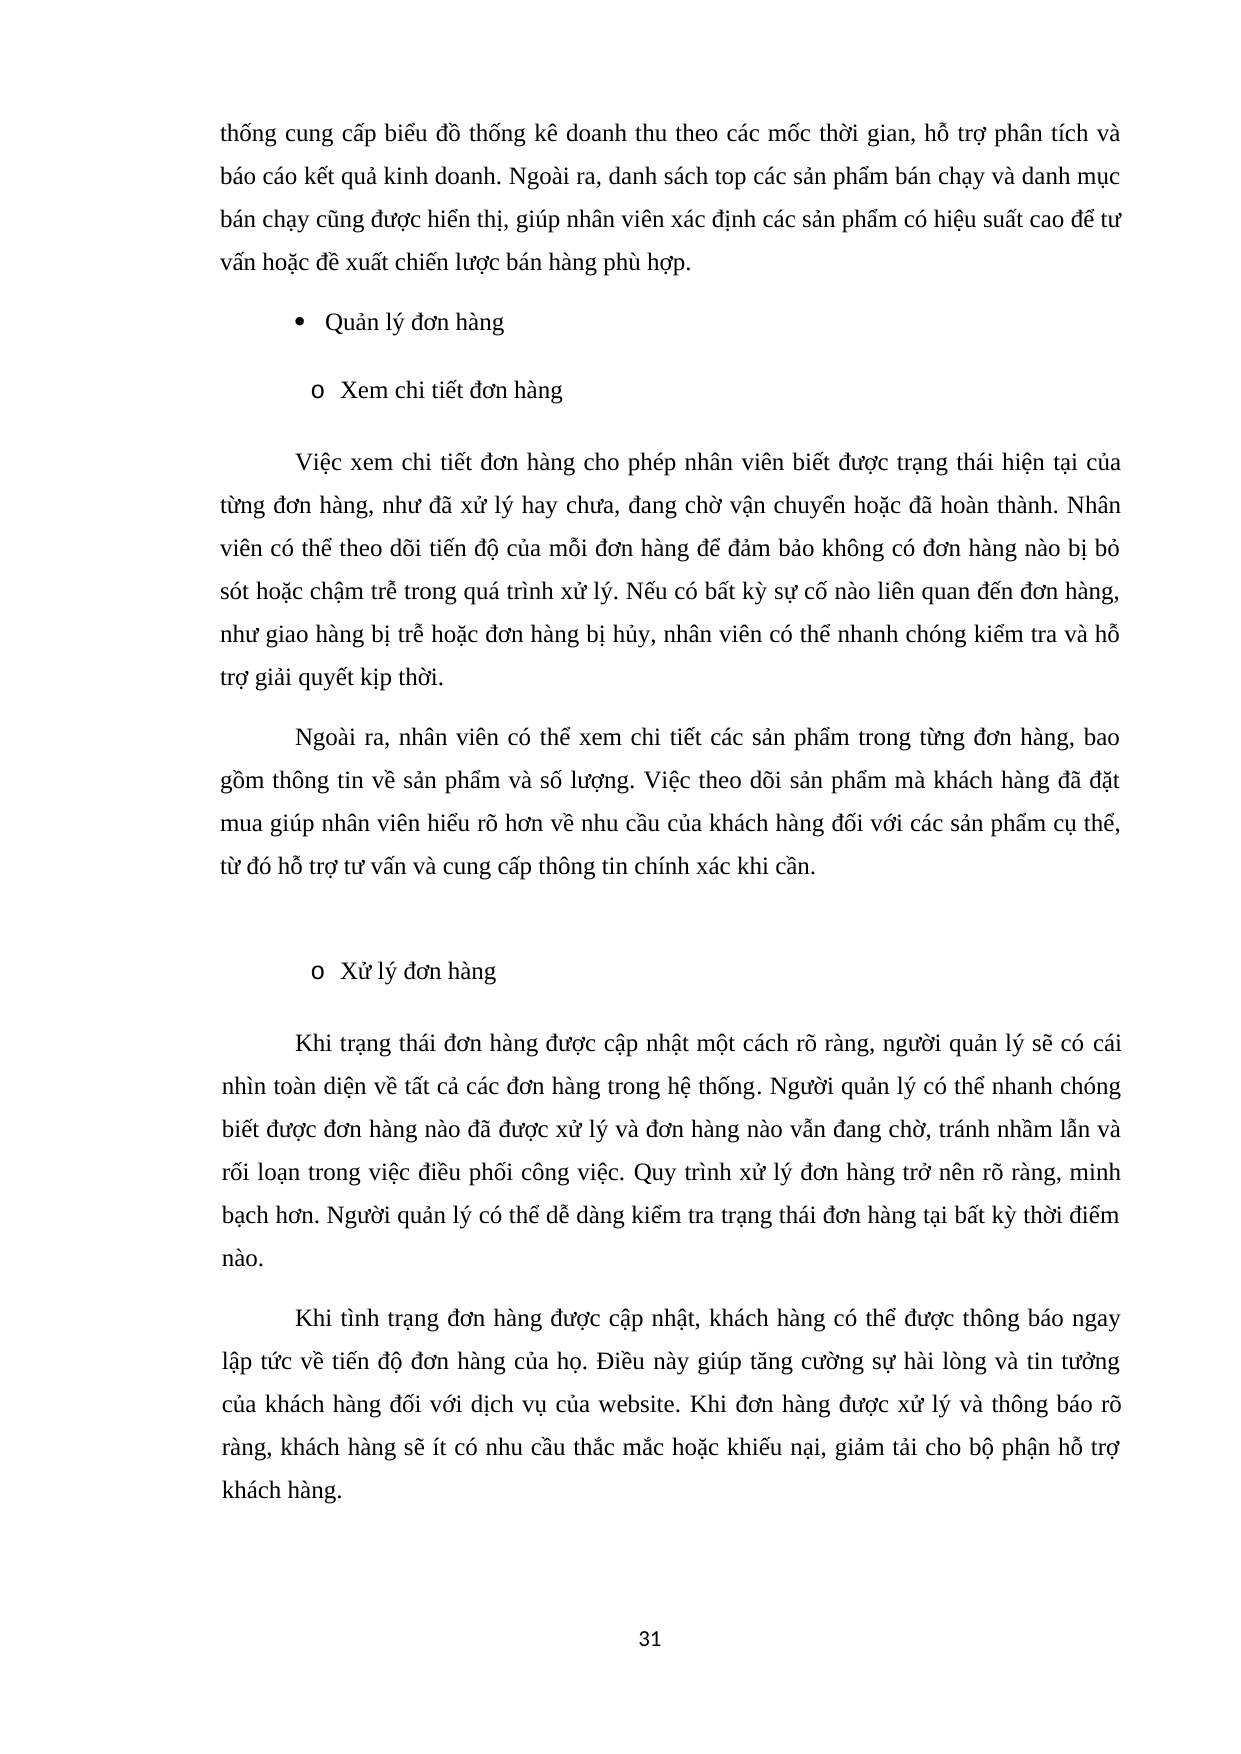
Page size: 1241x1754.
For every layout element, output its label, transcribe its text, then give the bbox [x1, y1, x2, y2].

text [220, 118, 1122, 276]
text Khi trạng thái đơn hàng được cập nhật một cách rõ ràng, người quản lý sẽ có cái nhìn toàn diện về tất cả các đơn hàng trong hệ thống. Người quản lý có thể nhanh chóng biết được đơn hàng nào đã được xử lý và đơn hàng nào vẫn đang chờ, tránh nhầm lẫn và rối loạn trong việc điều phối công việc. Quy trình xử lý đơn hàng trở nên rõ ràng, minh bạch hơn. Người quản lý có thể dễ dàng kiểm tra trạng thái đơn hàng tại bất kỳ thời điểm nào. [222, 1028, 1122, 1272]
text Việc xem chi tiết đơn hàng cho phép nhân viên biết được trạng thái hiện tại của từng đơn hàng, như đã xử lý hay chưa, đang chờ vận chuyển hoặc đã hoàn thành. Nhân viên có thể theo dõi tiến độ của mỗi đơn hàng để đảm bảo không có đơn hàng nào bị bỏ sót hoặc chậm trễ trong quá trình xử lý. Nếu có bất kỳ sự cố nào liên quan đến đơn hàng, như giao hàng bị trễ hoặc đơn hàng bị hủy, nhân viên có thể nhanh chóng kiểm tra và hỗ trợ giải quyết kịp thời. [220, 447, 1122, 691]
subtitle Xử lý đơn hàng [310, 956, 1122, 987]
text Khi tình trạng đơn hàng được cập nhật, khách hàng có thể được thông báo ngay lập tức về tiến độ đơn hàng của họ. Điều này giúp tăng cường sự hài lòng và tin tưởng của khách hàng đối với dịch vụ của website. Khi đơn hàng được xử lý và thông báo rõ ràng, khách hàng sẽ ít có nhu cầu thắc mắc hoặc khiếu nại, giảm tải cho bộ phận hỗ trợ khách hàng. [222, 1303, 1122, 1504]
subtitle Quản lý đơn hàng [295, 307, 1122, 336]
text Ngoài ra, nhân viên có thể xem chi tiết các sản phẩm trong từng đơn hàng, bao gồm thông tin về sản phẩm và số lượng. Việc theo dõi sản phẩm mà khách hàng đã đặt mua giúp nhân viên hiểu rõ hơn về nhu cầu của khách hàng đối với các sản phẩm cụ thể, từ đó hỗ trợ tư vấn và cung cấp thông tin chính xác khi cần. [220, 722, 1122, 880]
subtitle Xem chi tiết đơn hàng [310, 375, 1122, 406]
